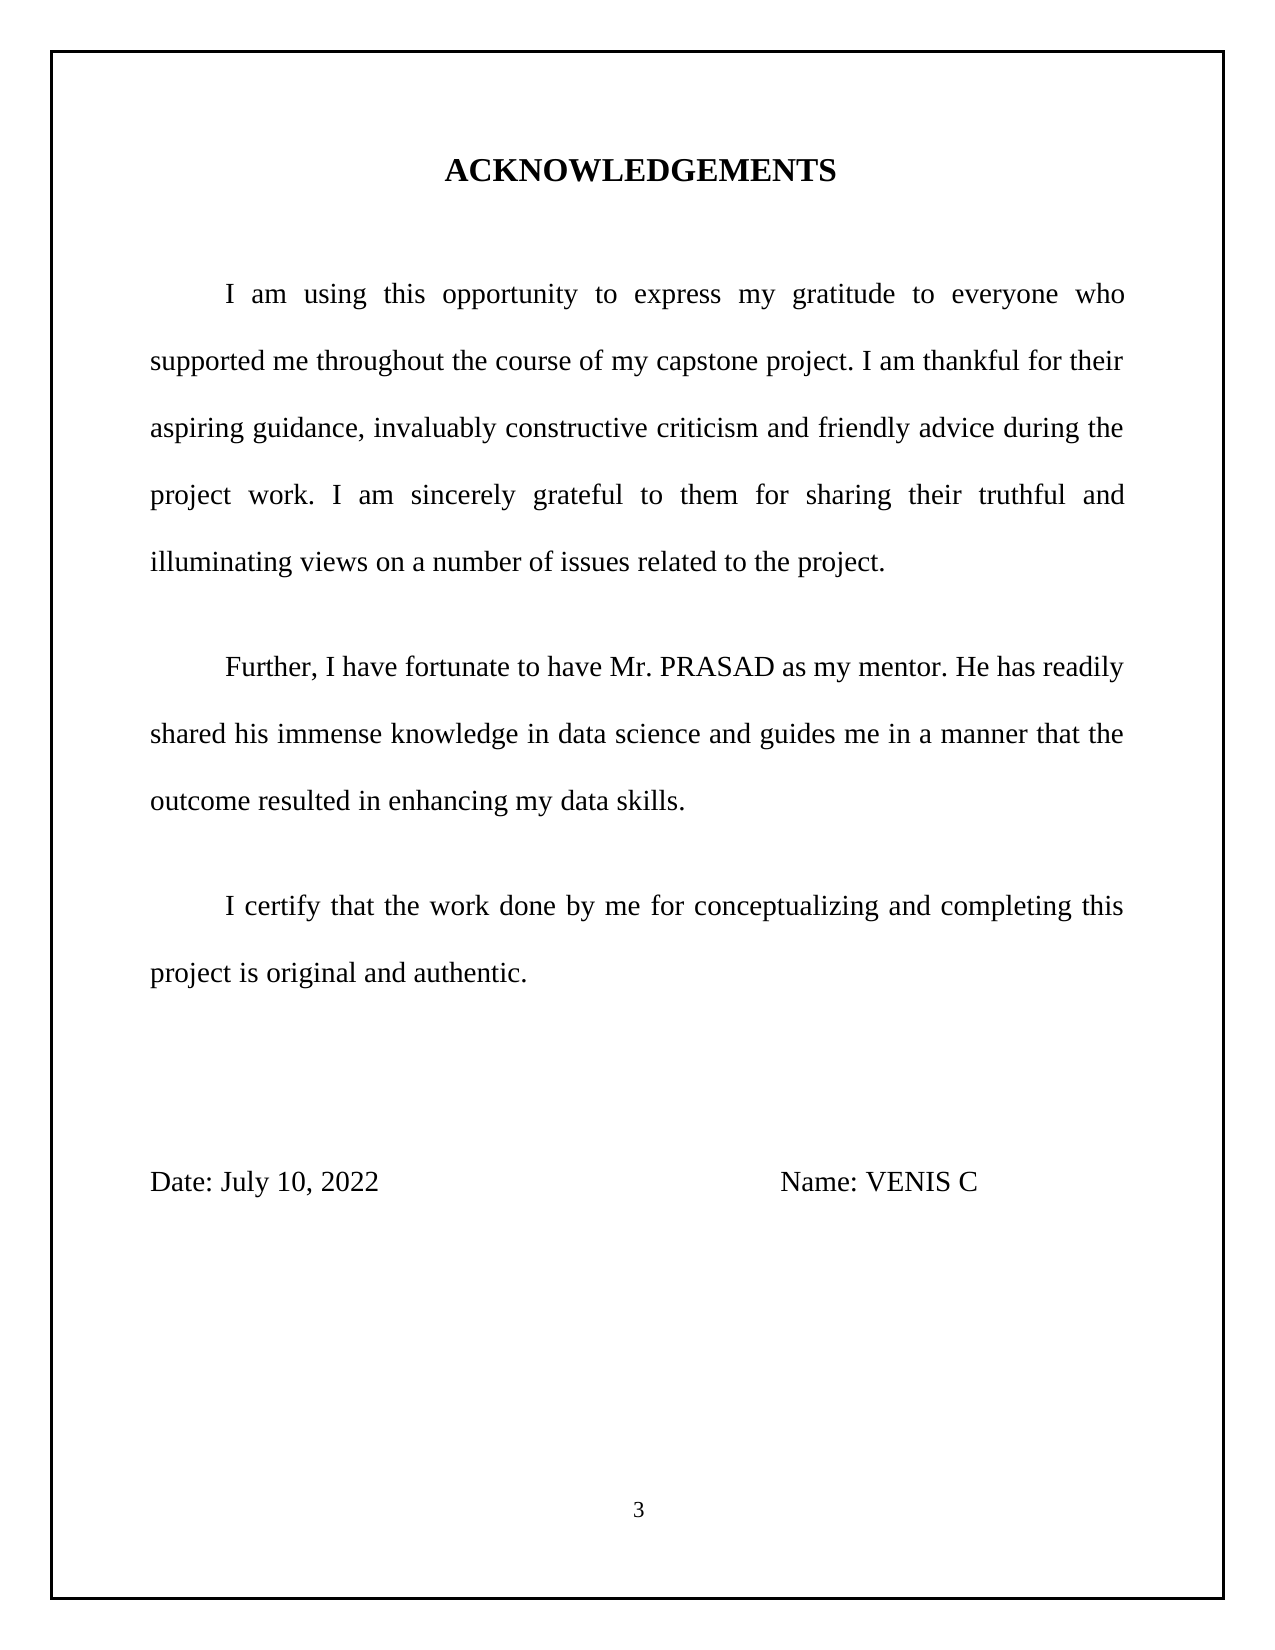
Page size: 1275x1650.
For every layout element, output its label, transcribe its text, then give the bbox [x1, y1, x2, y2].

text I am using this opportunity to express my gratitude to everyone who supported me throughout the course of my capstone project. I am thankful for their aspiring guidance, invaluably constructive criticism and friendly advice during the project work. I am sincerely grateful to them for sharing their truthful and illuminating views on a number of issues related to the project. [150, 276, 1125, 578]
text I certify that the work done by me for conceptualizing and completing this project is original and authentic. [150, 888, 1125, 989]
subtitle ACKNOWLEDGEMENTS [253, 150, 1028, 188]
text Date: July 10, 2022 Name: VENIS C [150, 1164, 1150, 1198]
text Further, I have fortunate to have Mr. PRASAD as my mentor. He has readily shared his immense knowledge in data science and guides me in a manner that the outcome resulted in enhancing my data skills. [150, 649, 1125, 817]
